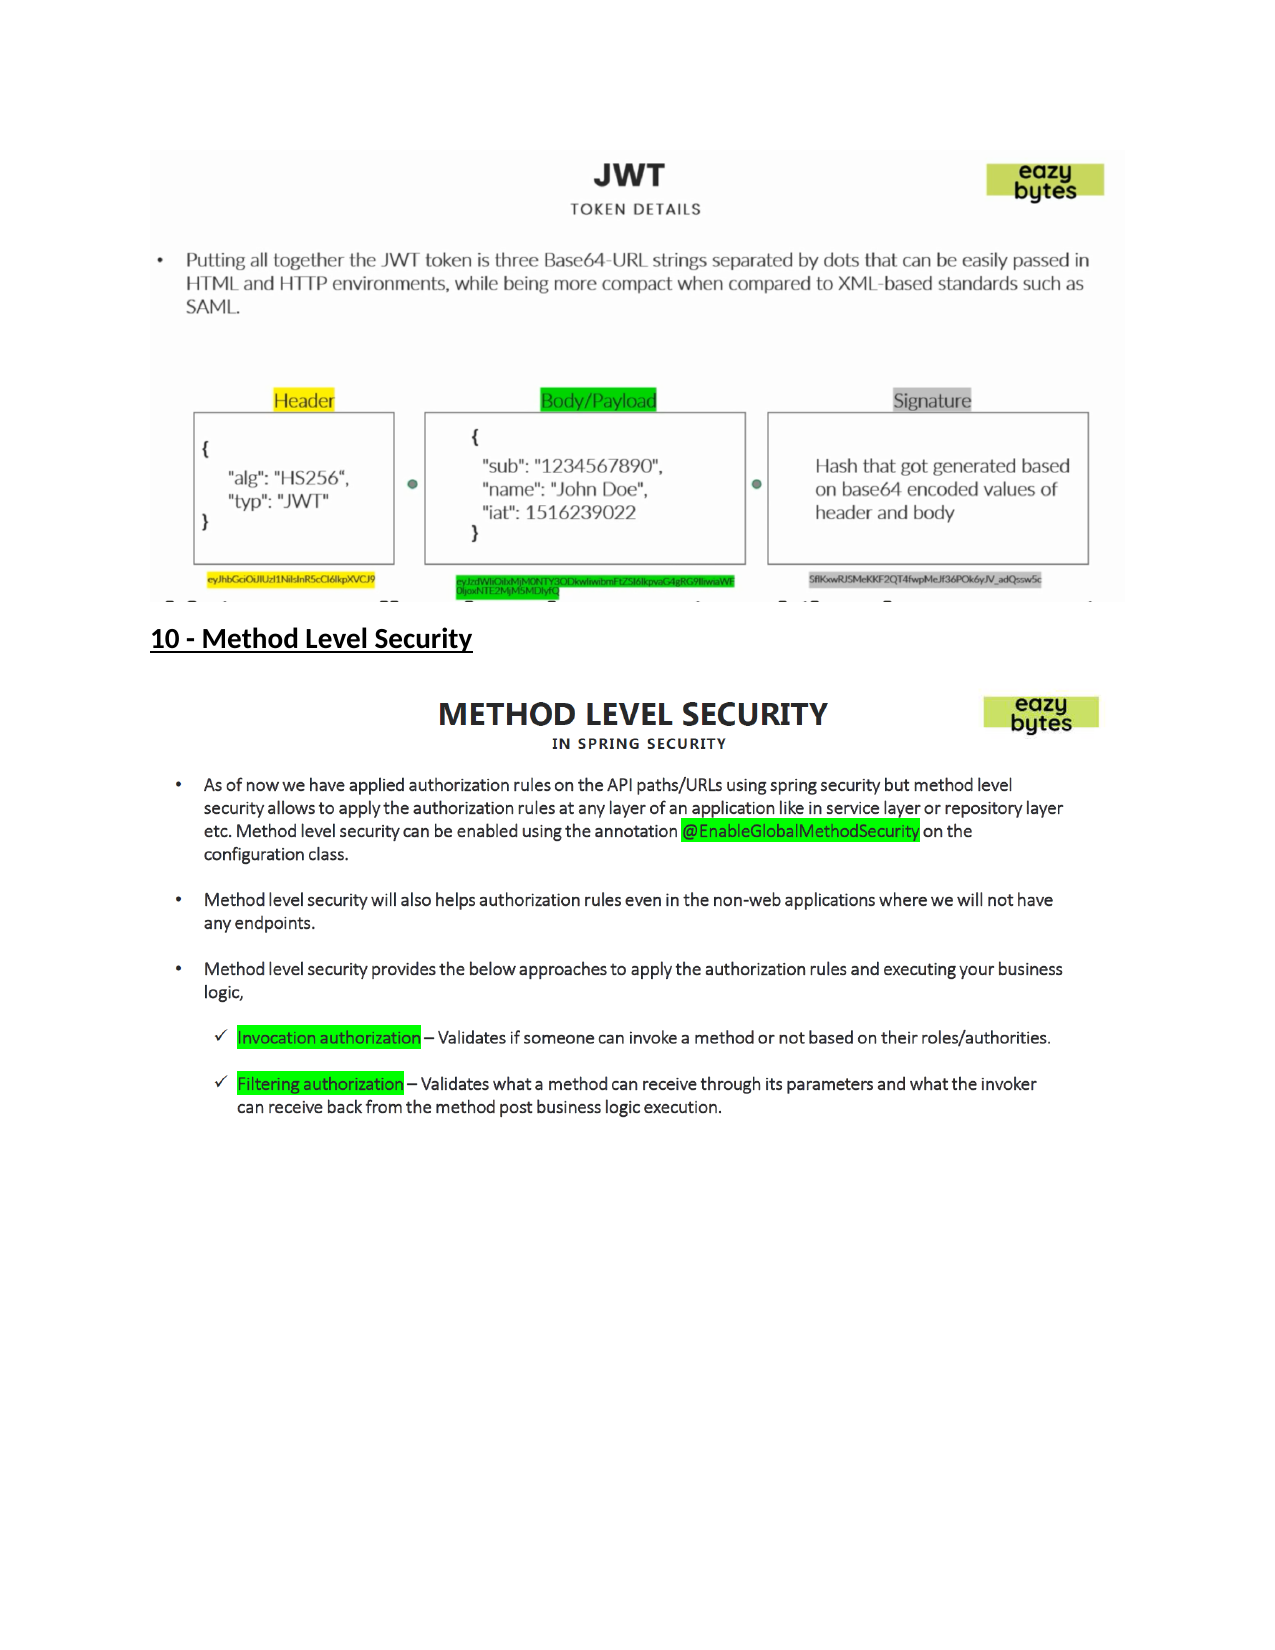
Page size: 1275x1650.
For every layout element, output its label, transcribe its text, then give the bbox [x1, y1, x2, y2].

text 10 - Method Level Security [150, 620, 1125, 656]
picture [150, 150, 1125, 602]
picture [150, 675, 1125, 1167]
